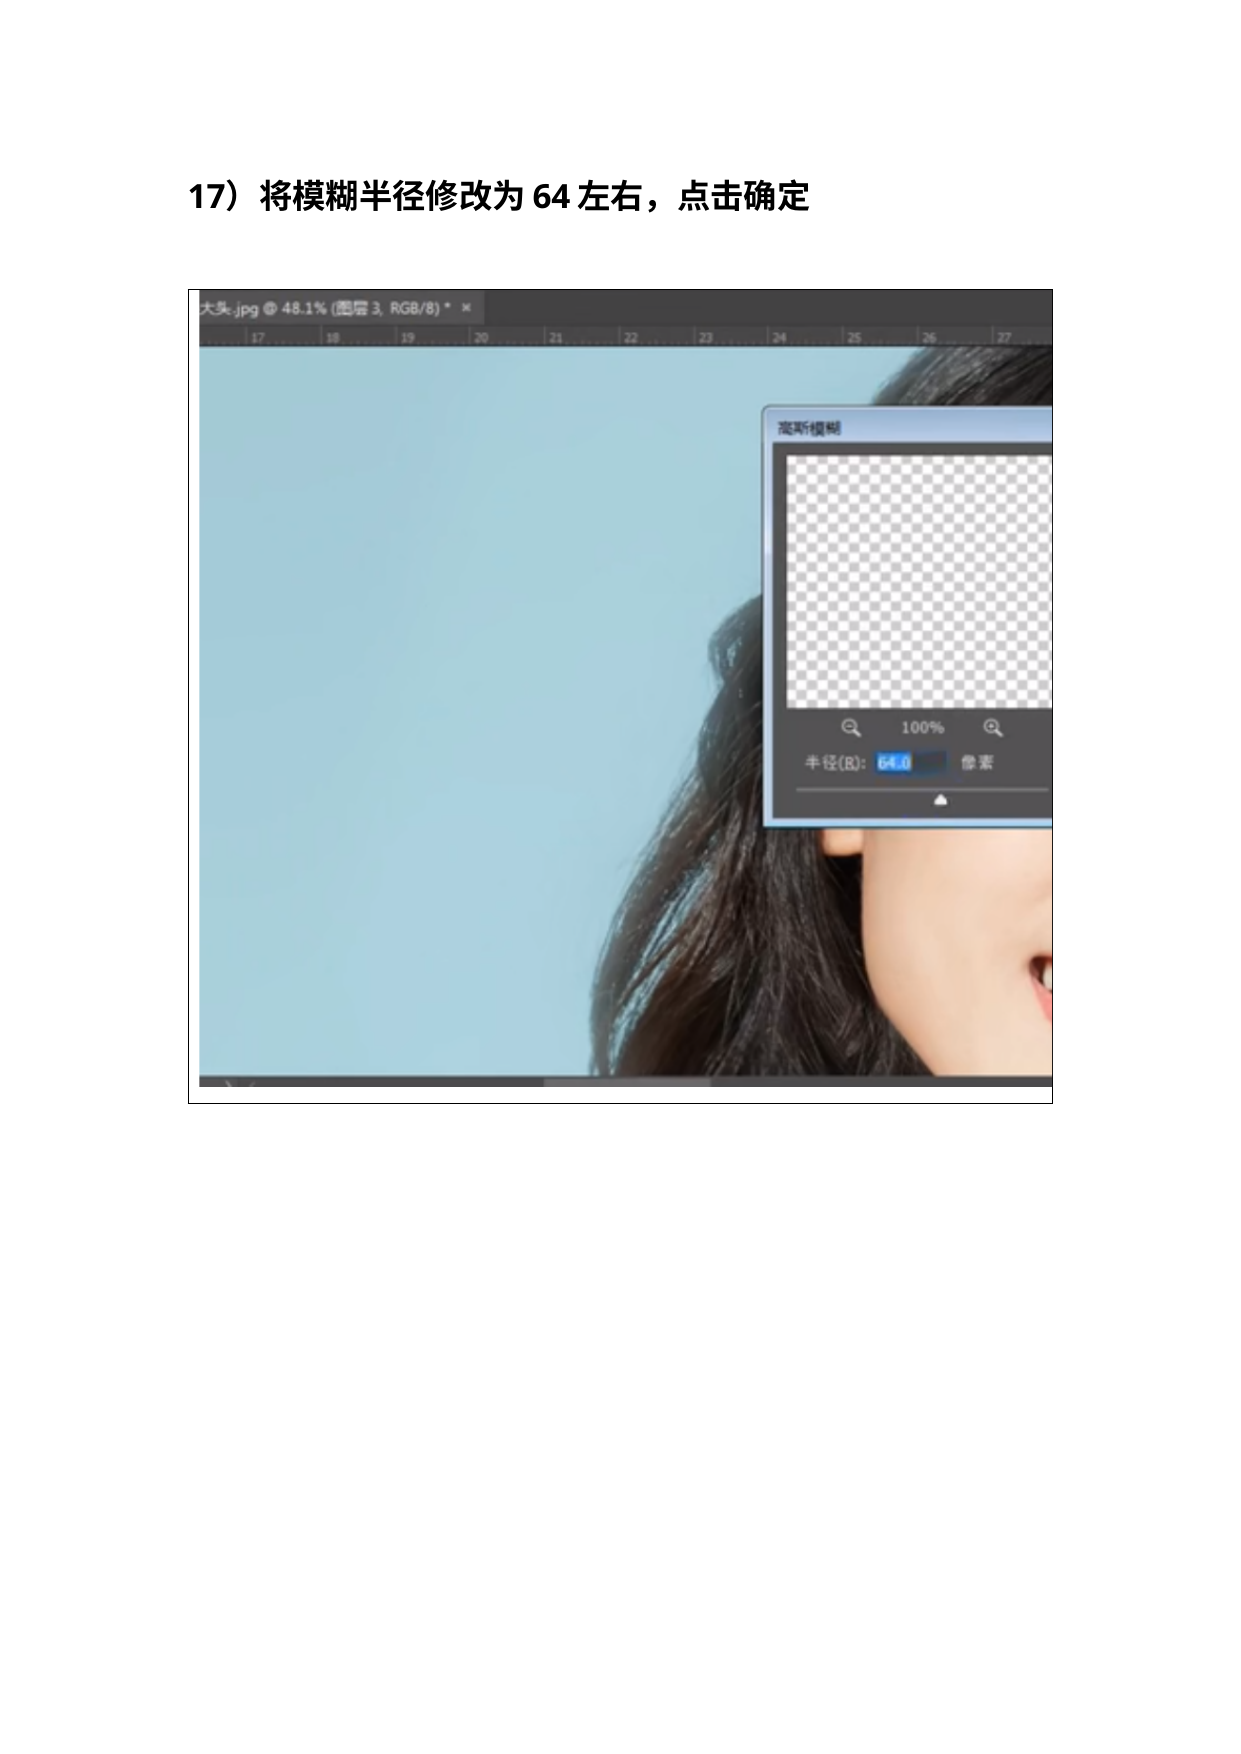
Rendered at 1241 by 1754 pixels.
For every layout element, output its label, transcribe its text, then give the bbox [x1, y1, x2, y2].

picture [199, 290, 1053, 1087]
subtitle 17）将模糊半径修改为64左右，点击确定 [187, 162, 1053, 227]
table_header [189, 290, 1052, 1103]
